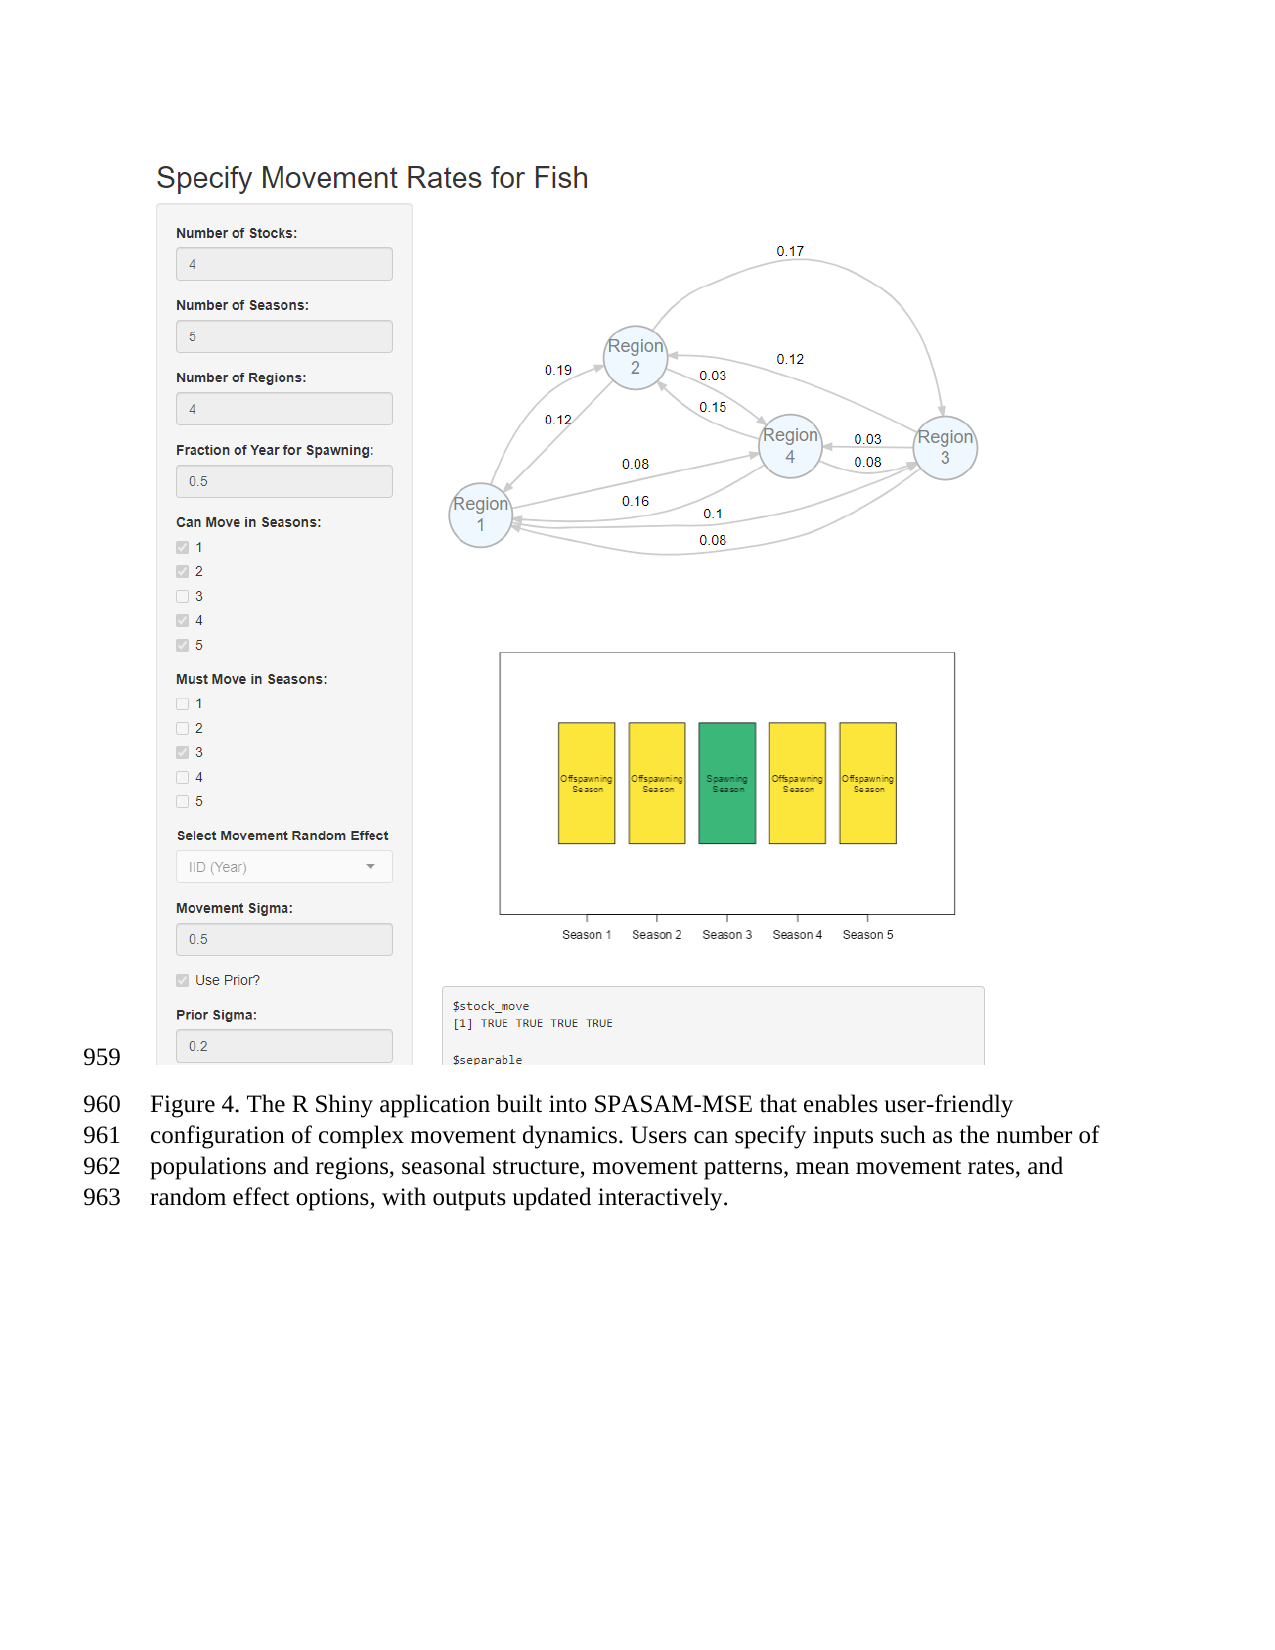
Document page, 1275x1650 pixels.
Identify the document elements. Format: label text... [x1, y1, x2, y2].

picture [150, 150, 990, 1065]
text Figure 4. The R Shiny application built into SPASAM-MSE that enables user-friendly configuration of complex movement dynamics. Users can specify inputs such as the number of populations and regions, seasonal structure, movement patterns, mean movement rates, and random effect options, with outputs updated interactively. [150, 1089, 1125, 1211]
